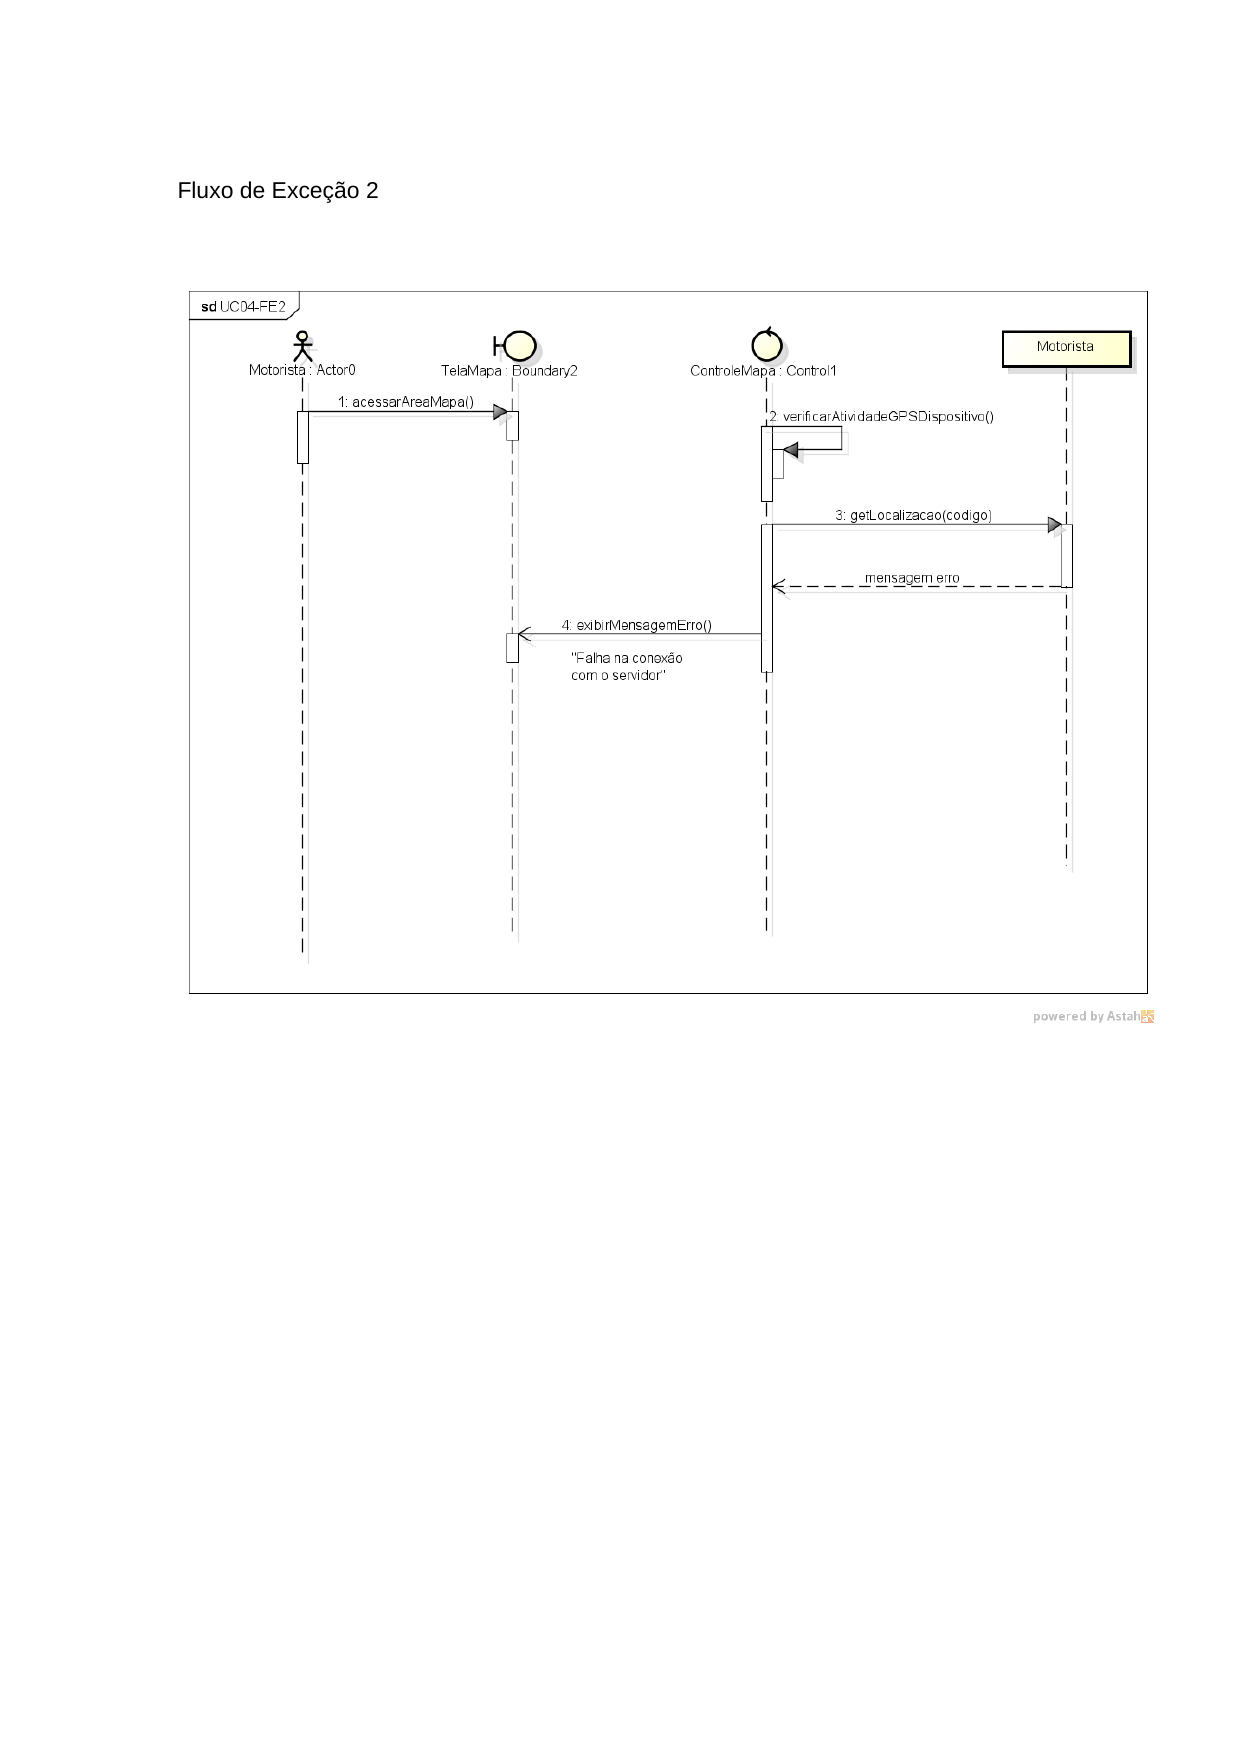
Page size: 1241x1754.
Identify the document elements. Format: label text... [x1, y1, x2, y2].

picture [177, 279, 1158, 1027]
text Fluxo de Exceção 2 [177, 177, 1122, 203]
